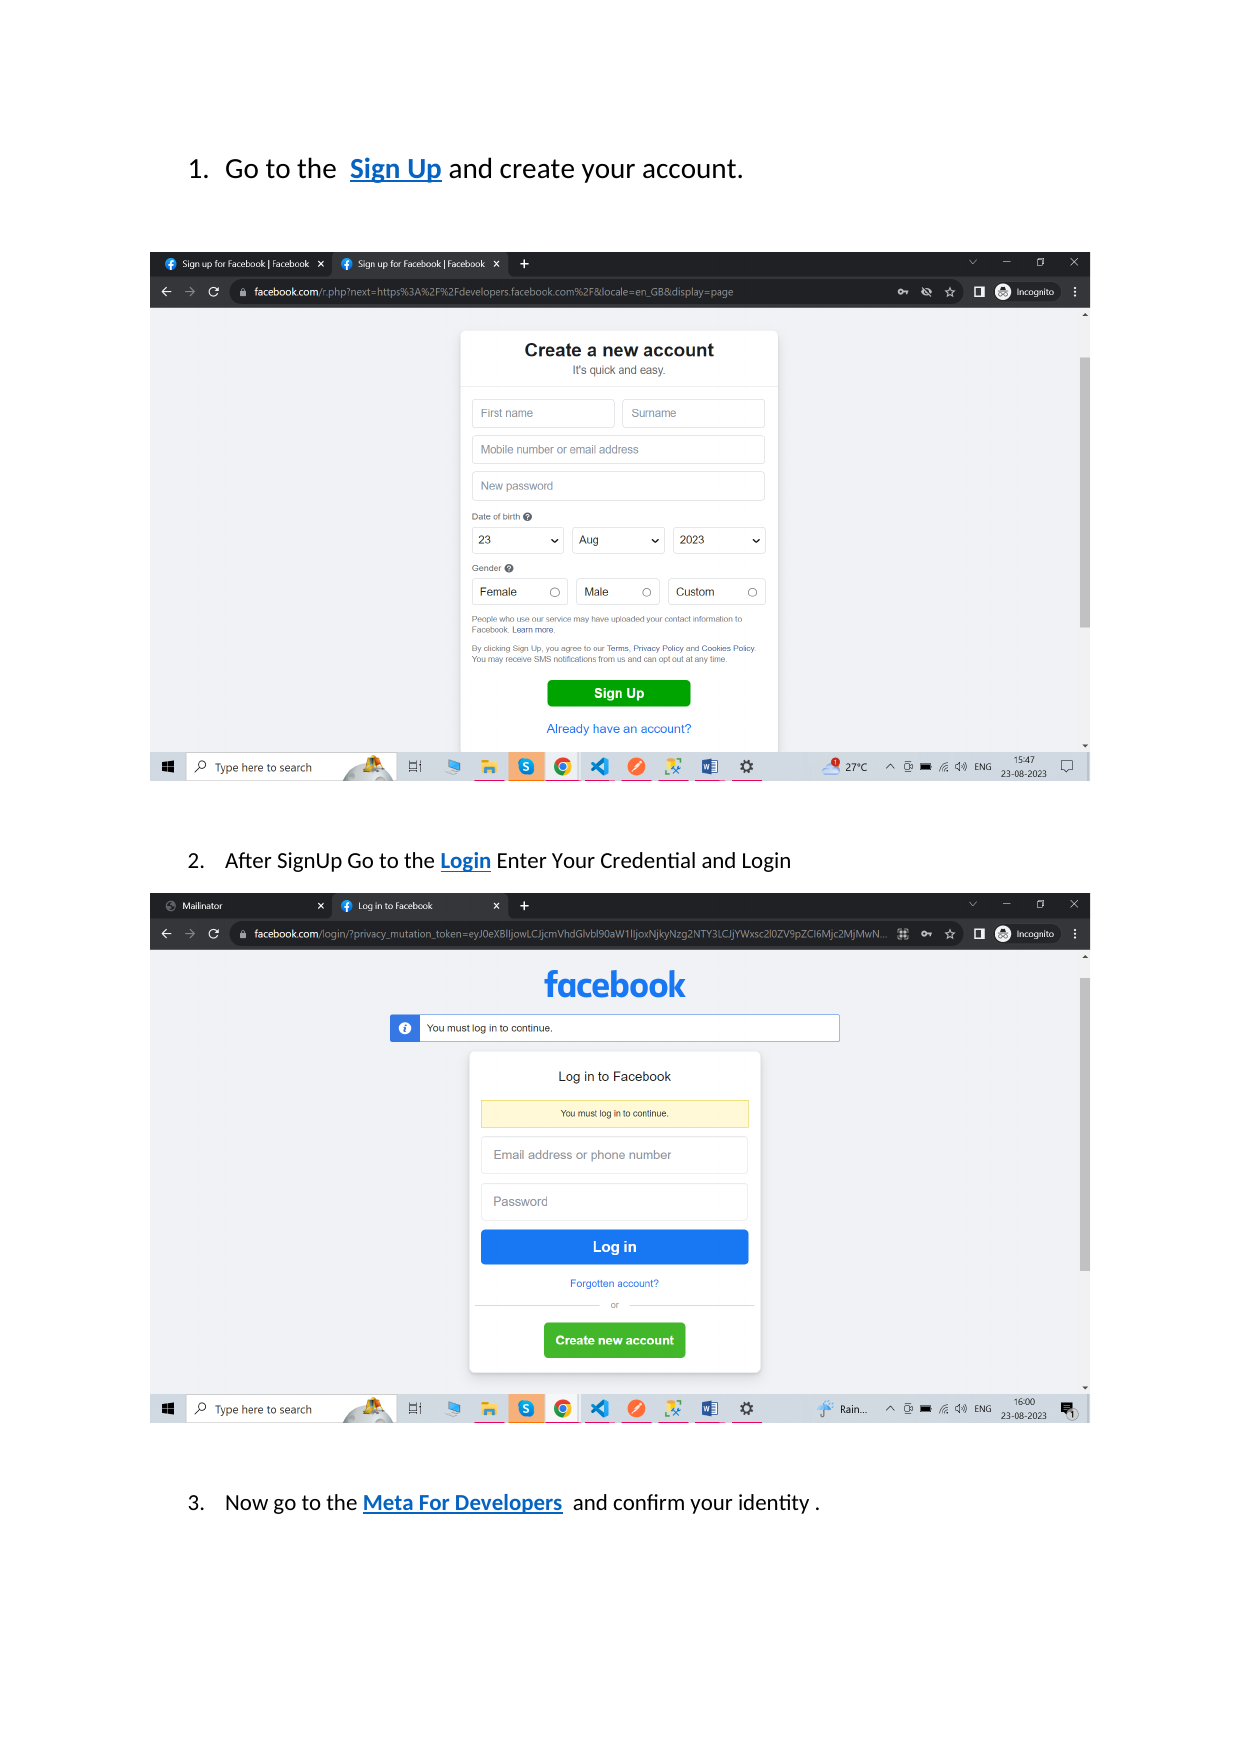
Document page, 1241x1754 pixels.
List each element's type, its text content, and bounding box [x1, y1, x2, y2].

picture [150, 252, 1091, 781]
list After SignUp Go to the Login Enter Your Credential and Login [187, 847, 1090, 874]
picture [150, 893, 1091, 1423]
list Go to the Sign Up and create your account. [187, 150, 1090, 186]
list Now go to the Meta For Developers and confirm your identity . [187, 1488, 1090, 1516]
